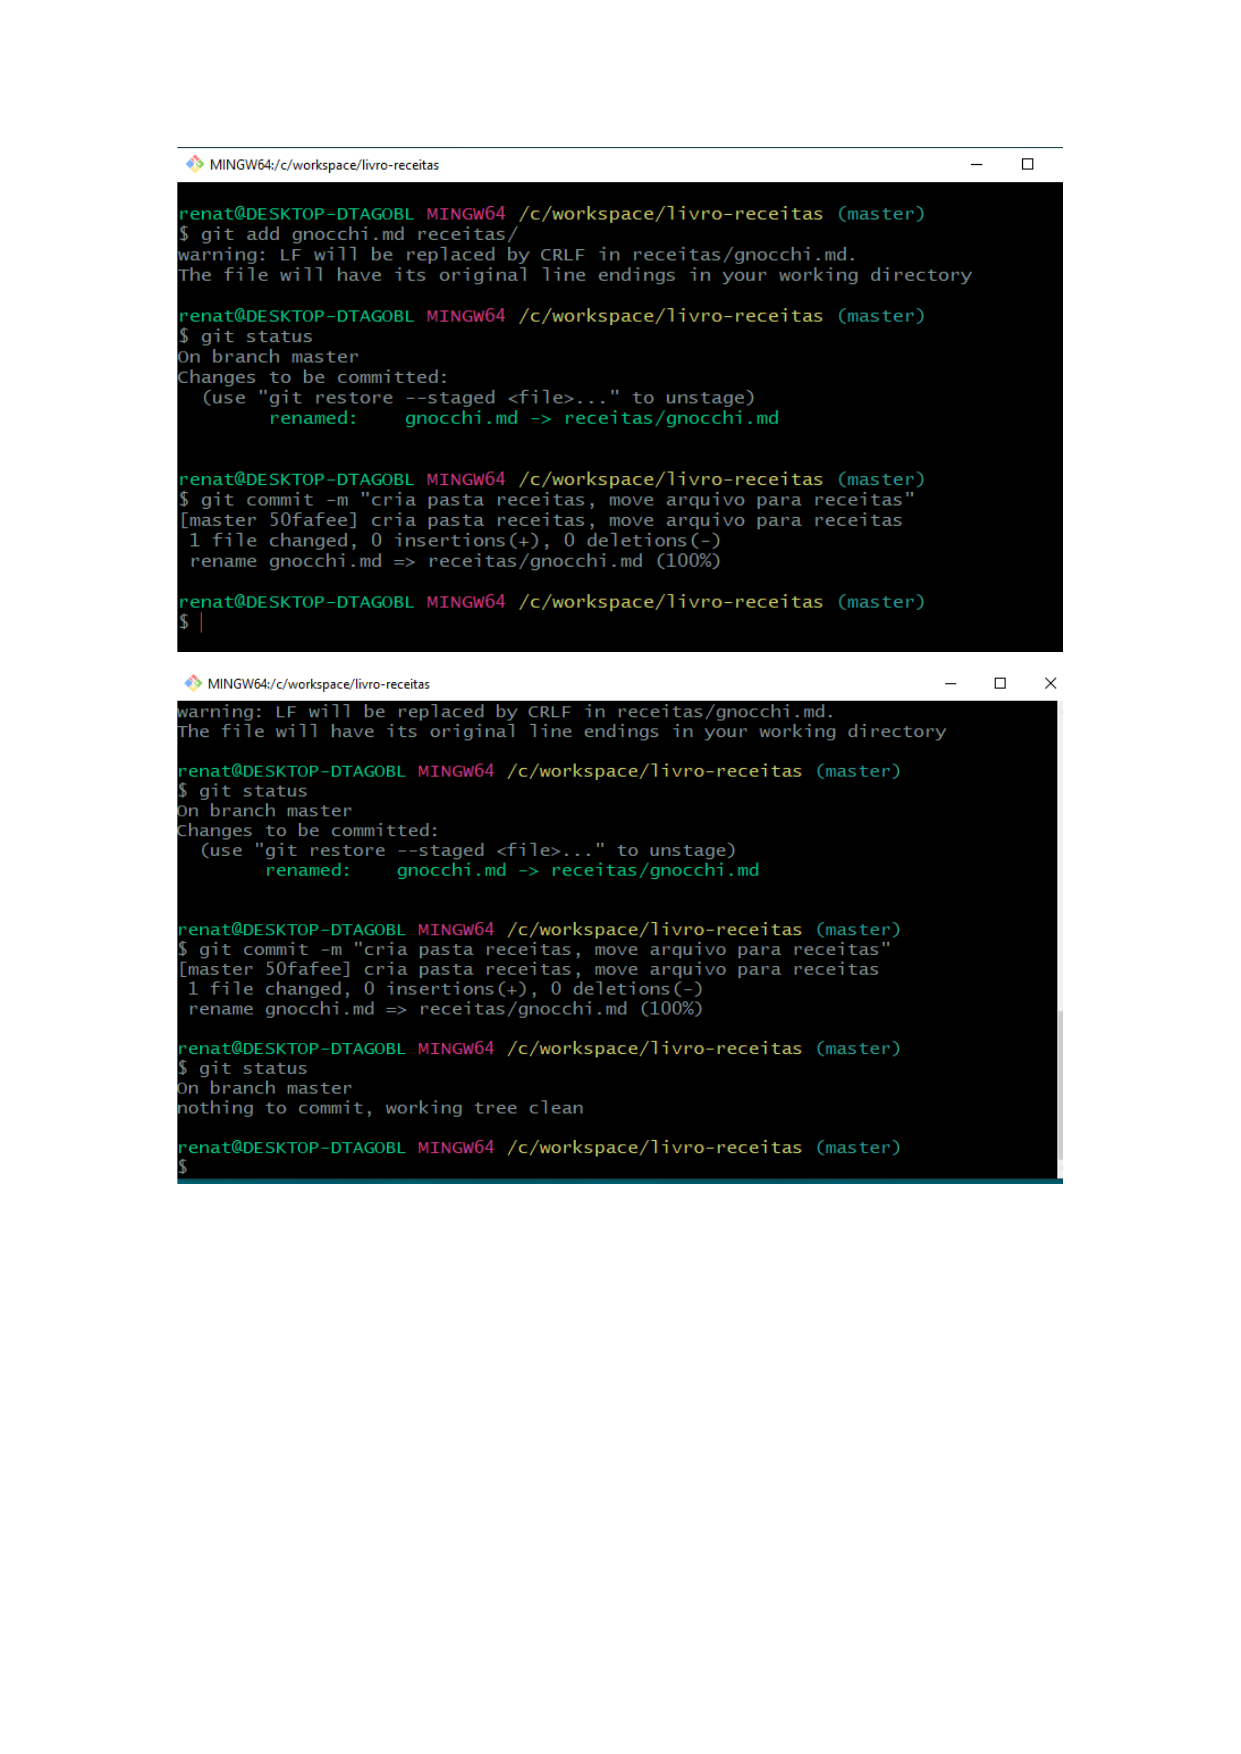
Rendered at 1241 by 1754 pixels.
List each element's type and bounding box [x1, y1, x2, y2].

picture [177, 670, 1063, 1184]
picture [177, 147, 1063, 652]
